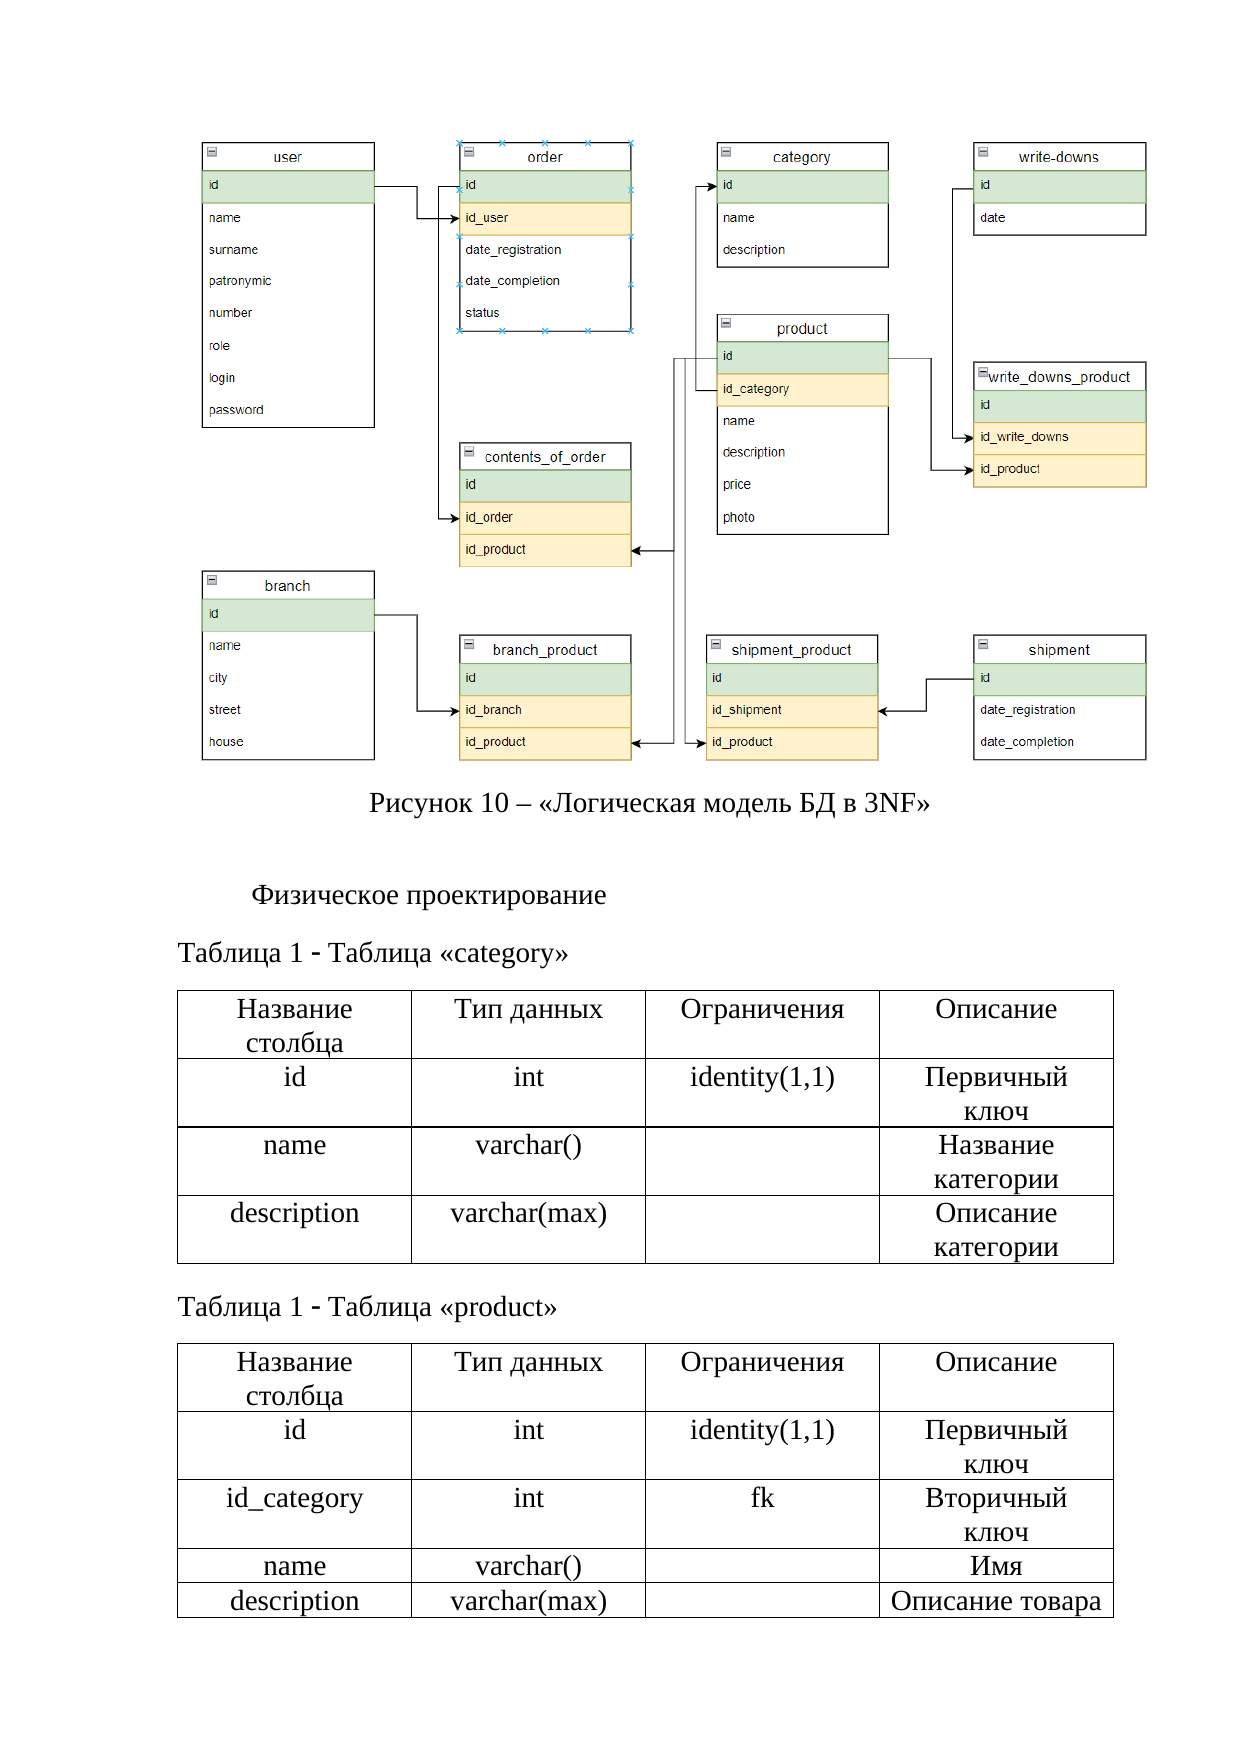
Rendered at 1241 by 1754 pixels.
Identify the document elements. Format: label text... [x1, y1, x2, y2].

table_cell Название категории [880, 1128, 1113, 1194]
table_cell Описание товара [880, 1583, 1113, 1617]
table_cell description [178, 1196, 411, 1263]
text Таблица 1  Таблица «category» [177, 936, 1122, 969]
table_header Описание [880, 1344, 1113, 1411]
table_cell Вторичный ключ [880, 1480, 1113, 1547]
table_header Тип данных [412, 991, 645, 1058]
table_header Название столбца [178, 991, 411, 1058]
table_cell [646, 1549, 879, 1582]
table_cell fk [646, 1480, 879, 1547]
table_cell identity(1,1) [646, 1059, 879, 1126]
table_cell varchar(max) [412, 1583, 645, 1617]
table_cell Первичный ключ [880, 1059, 1113, 1126]
table_cell name [178, 1549, 411, 1582]
picture [177, 118, 1182, 785]
table_cell id [178, 1059, 411, 1126]
table_cell varchar(max) [412, 1196, 645, 1263]
table_cell varchar() [412, 1549, 645, 1582]
table_header Описание [880, 991, 1113, 1058]
table_header Ограничения [646, 1344, 879, 1411]
table_cell [646, 1196, 879, 1263]
table_header Название столбца [178, 1344, 411, 1411]
table_cell identity(1,1) [646, 1412, 879, 1479]
table_header Ограничения [646, 991, 879, 1058]
subtitle Физическое проектирование [251, 877, 1122, 911]
text Таблица 1  Таблица «product» [177, 1289, 1122, 1322]
table_cell Имя [880, 1549, 1113, 1582]
table_cell int [412, 1412, 645, 1479]
table_cell name [178, 1128, 411, 1194]
text Рисунок 10 – «Логическая модель БД в 3NF» [177, 785, 1122, 818]
table_header Тип данных [412, 1344, 645, 1411]
table_cell id [178, 1412, 411, 1479]
table_cell [646, 1583, 879, 1617]
table_cell Описание категории [880, 1196, 1113, 1263]
table_cell int [412, 1059, 645, 1126]
table_cell varchar() [412, 1128, 645, 1194]
table_cell description [178, 1583, 411, 1617]
table_cell id_category [178, 1480, 411, 1547]
table_cell int [412, 1480, 645, 1547]
table_cell Первичный ключ [880, 1412, 1113, 1479]
table_cell [646, 1128, 879, 1194]
